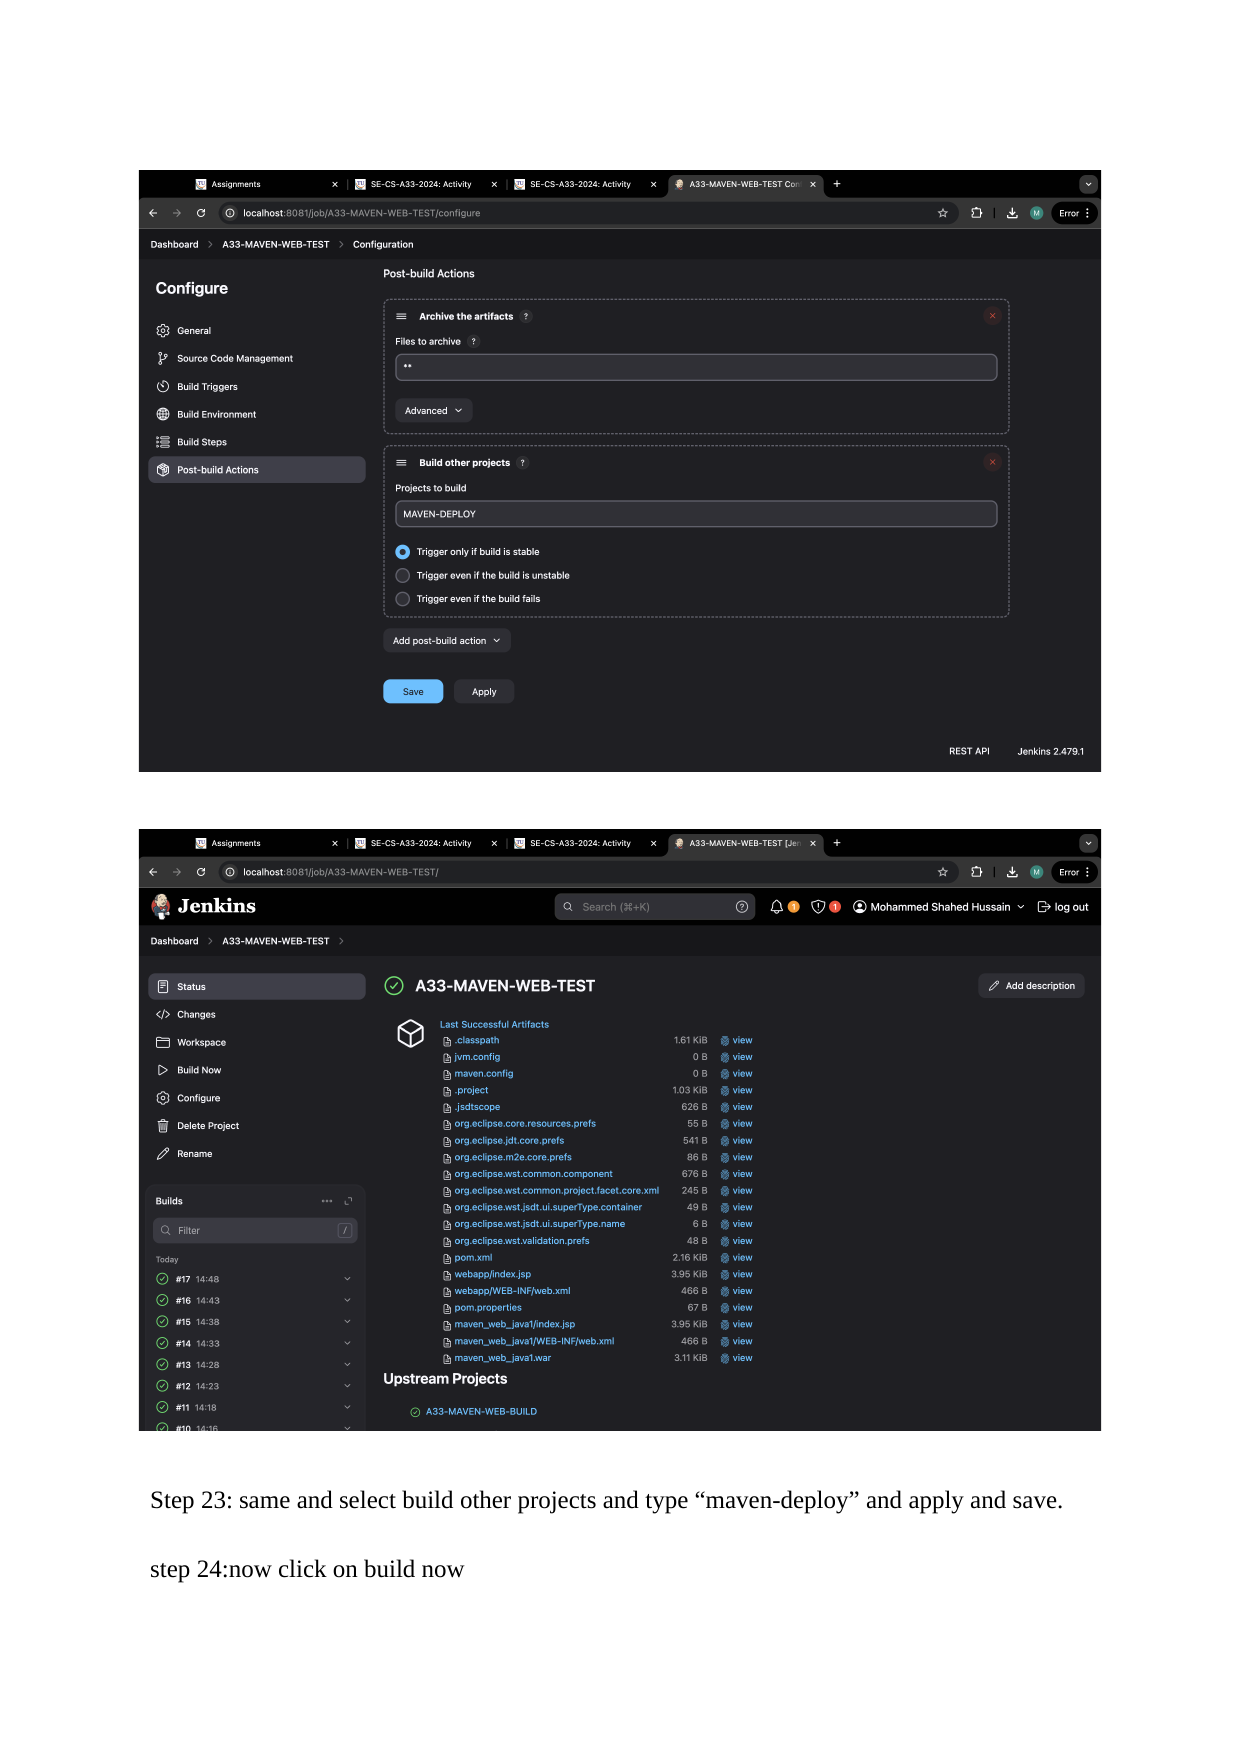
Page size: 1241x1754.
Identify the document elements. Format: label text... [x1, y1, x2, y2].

text step 24:now click on build now [150, 1554, 1103, 1583]
picture [138, 170, 1102, 772]
picture [138, 829, 1102, 1431]
